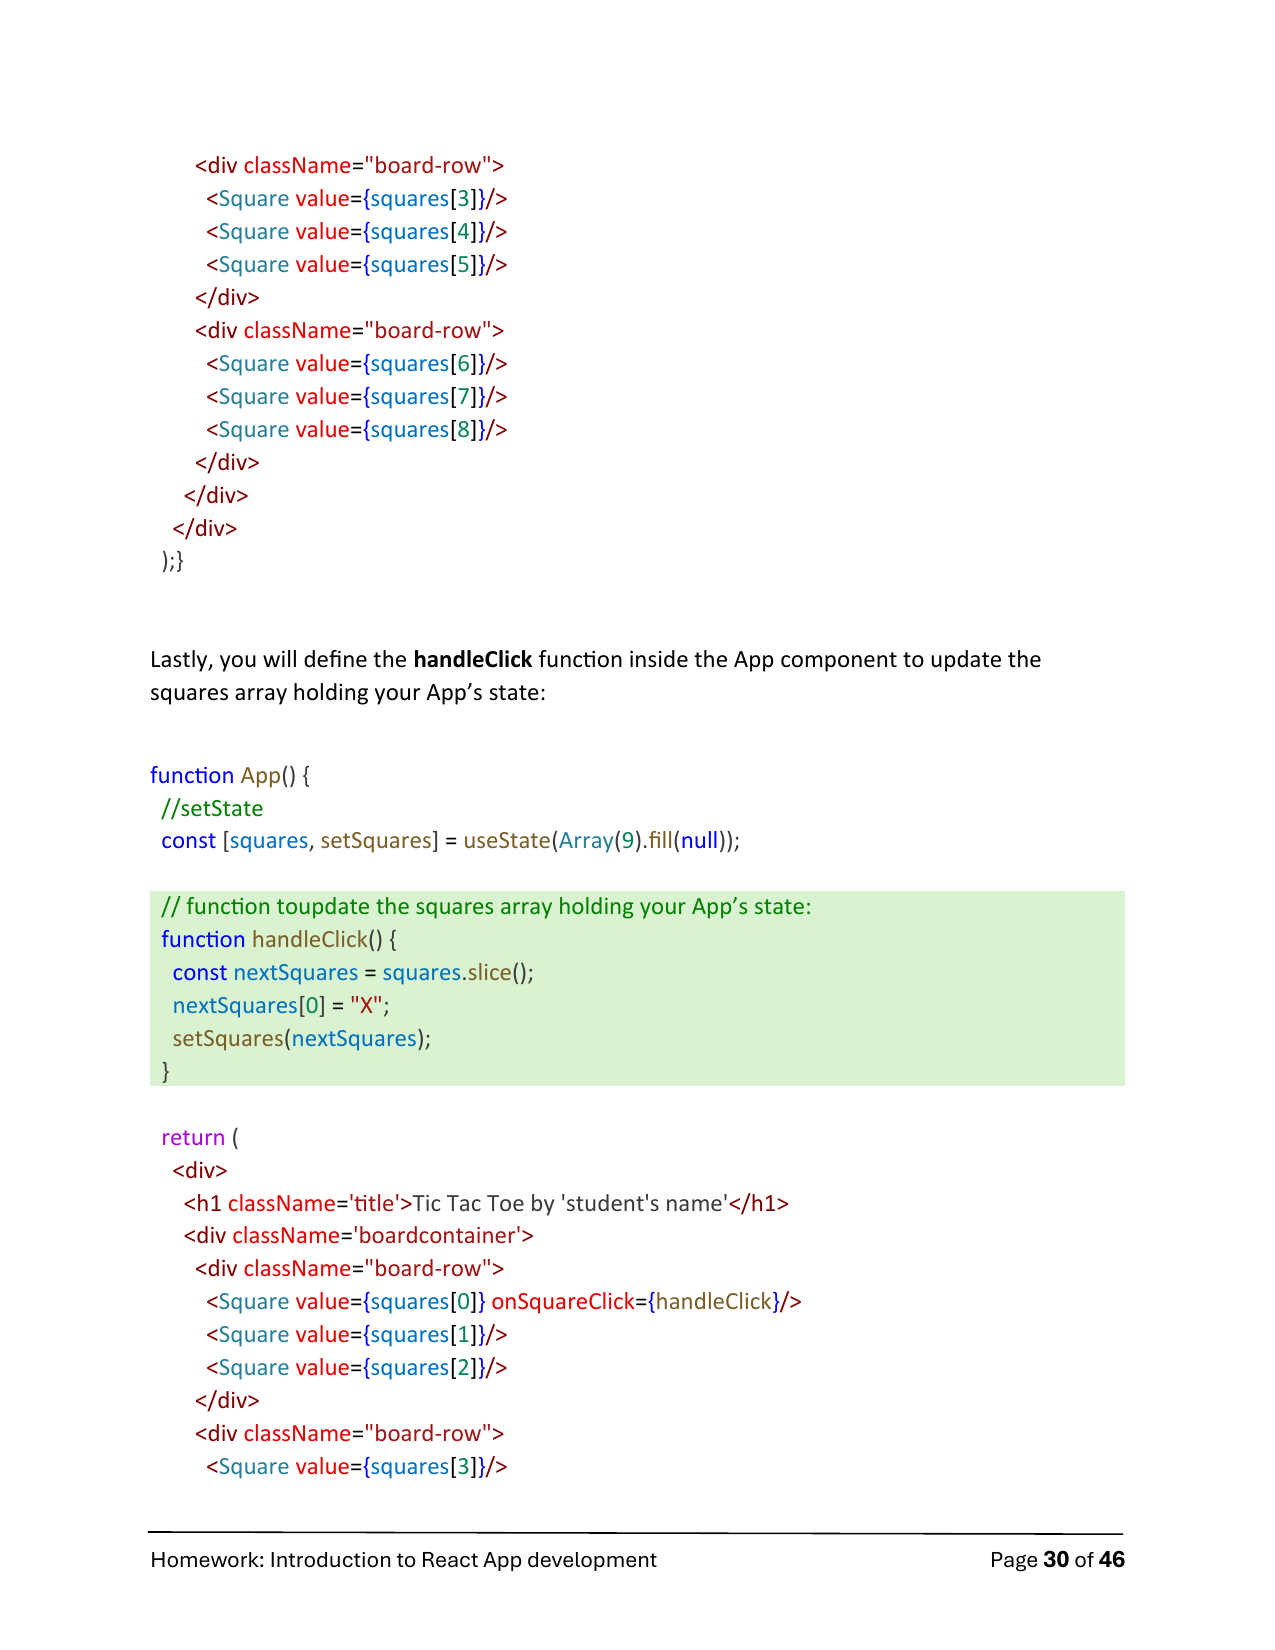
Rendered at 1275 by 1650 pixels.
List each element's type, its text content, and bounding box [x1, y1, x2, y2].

text <Square value={squares[5]}/> [150, 249, 1125, 279]
text </div> [150, 512, 1125, 543]
text return ( [150, 1121, 1125, 1152]
text setSquares(nextSquares); [150, 1022, 1125, 1053]
text Lastly, you will define the handleClick function inside the App component to update the squares array holding your App’s state: [150, 644, 1125, 707]
text <div className='boardcontainer'> [150, 1220, 1125, 1251]
text </div> [150, 1384, 1125, 1415]
text <Square value={squares[2]}/> [150, 1352, 1125, 1382]
text <div className="board-row"> [150, 314, 1125, 345]
text </div> [150, 446, 1125, 477]
text <div className="board-row"> [150, 1253, 1125, 1283]
text <Square value={squares[1]}/> [150, 1319, 1125, 1349]
text <Square value={squares[3]}/> [150, 1450, 1125, 1481]
text function handleClick() { [150, 924, 1125, 954]
text <div className="board-row"> [150, 1417, 1125, 1448]
text const nextSquares = squares.slice(); [150, 957, 1125, 987]
text );} [150, 545, 1125, 576]
text <div> [150, 1154, 1125, 1185]
text } [150, 1055, 1125, 1086]
text //setState [150, 792, 1125, 823]
text <div className="board-row"> [150, 150, 1125, 181]
text <Square value={squares[7]}/> [150, 380, 1125, 411]
text // function toupdate the squares array holding your App’s state: [150, 891, 1125, 921]
text const [squares, setSquares] = useState(Array(9).fill(null)); [150, 825, 1125, 856]
text <Square value={squares[0]} onSquareClick={handleClick}/> [150, 1286, 1125, 1316]
text function App() { [150, 759, 1125, 790]
text <Square value={squares[8]}/> [150, 413, 1125, 444]
text <Square value={squares[3]}/> [150, 183, 1125, 213]
text <Square value={squares[6]}/> [150, 347, 1125, 378]
text </div> [150, 282, 1125, 312]
text <h1 className='title'>Tic Tac Toe by 'student's name'</h1> [150, 1187, 1125, 1218]
text </div> [150, 479, 1125, 510]
text <Square value={squares[4]}/> [150, 216, 1125, 246]
text nextSquares[0] = "X"; [150, 989, 1125, 1020]
